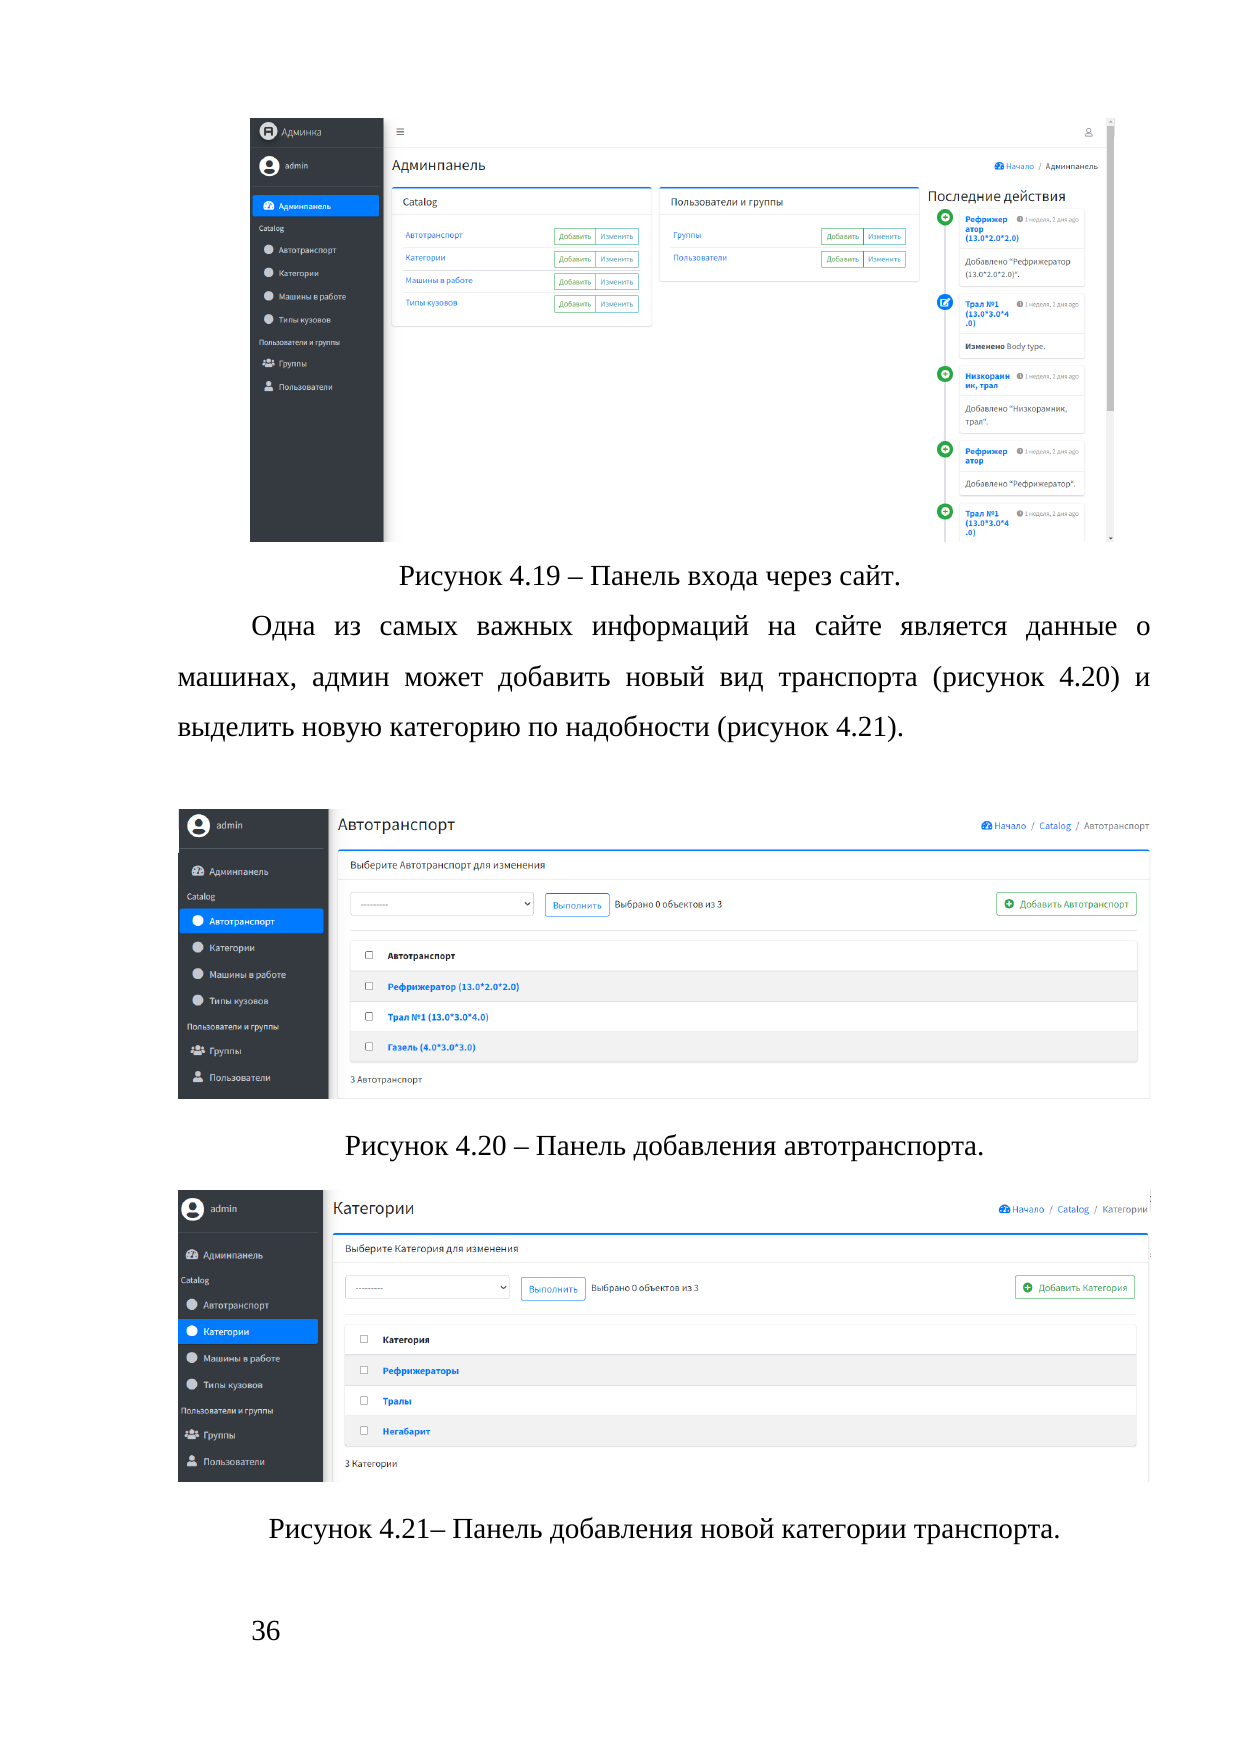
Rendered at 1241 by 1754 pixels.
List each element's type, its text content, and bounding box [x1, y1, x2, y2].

text Рисунок 4.19 – Панель входа через сайт. [325, 558, 1152, 592]
text Одна из самых важных информаций на сайте является данные о машинах, админ может добавить новый вид транспорта (рисунок 4.20) и выделить новую категорию по надобности (рисунок 4.21). [177, 608, 1152, 743]
picture [178, 809, 1151, 1099]
picture [178, 1190, 1151, 1482]
text Рисунок 4.20 – Панель добавления автотранспорта. [177, 1128, 1152, 1161]
picture [250, 118, 1115, 542]
text Рисунок 4.21– Панель добавления новой категории транспорта. [177, 1511, 1152, 1545]
